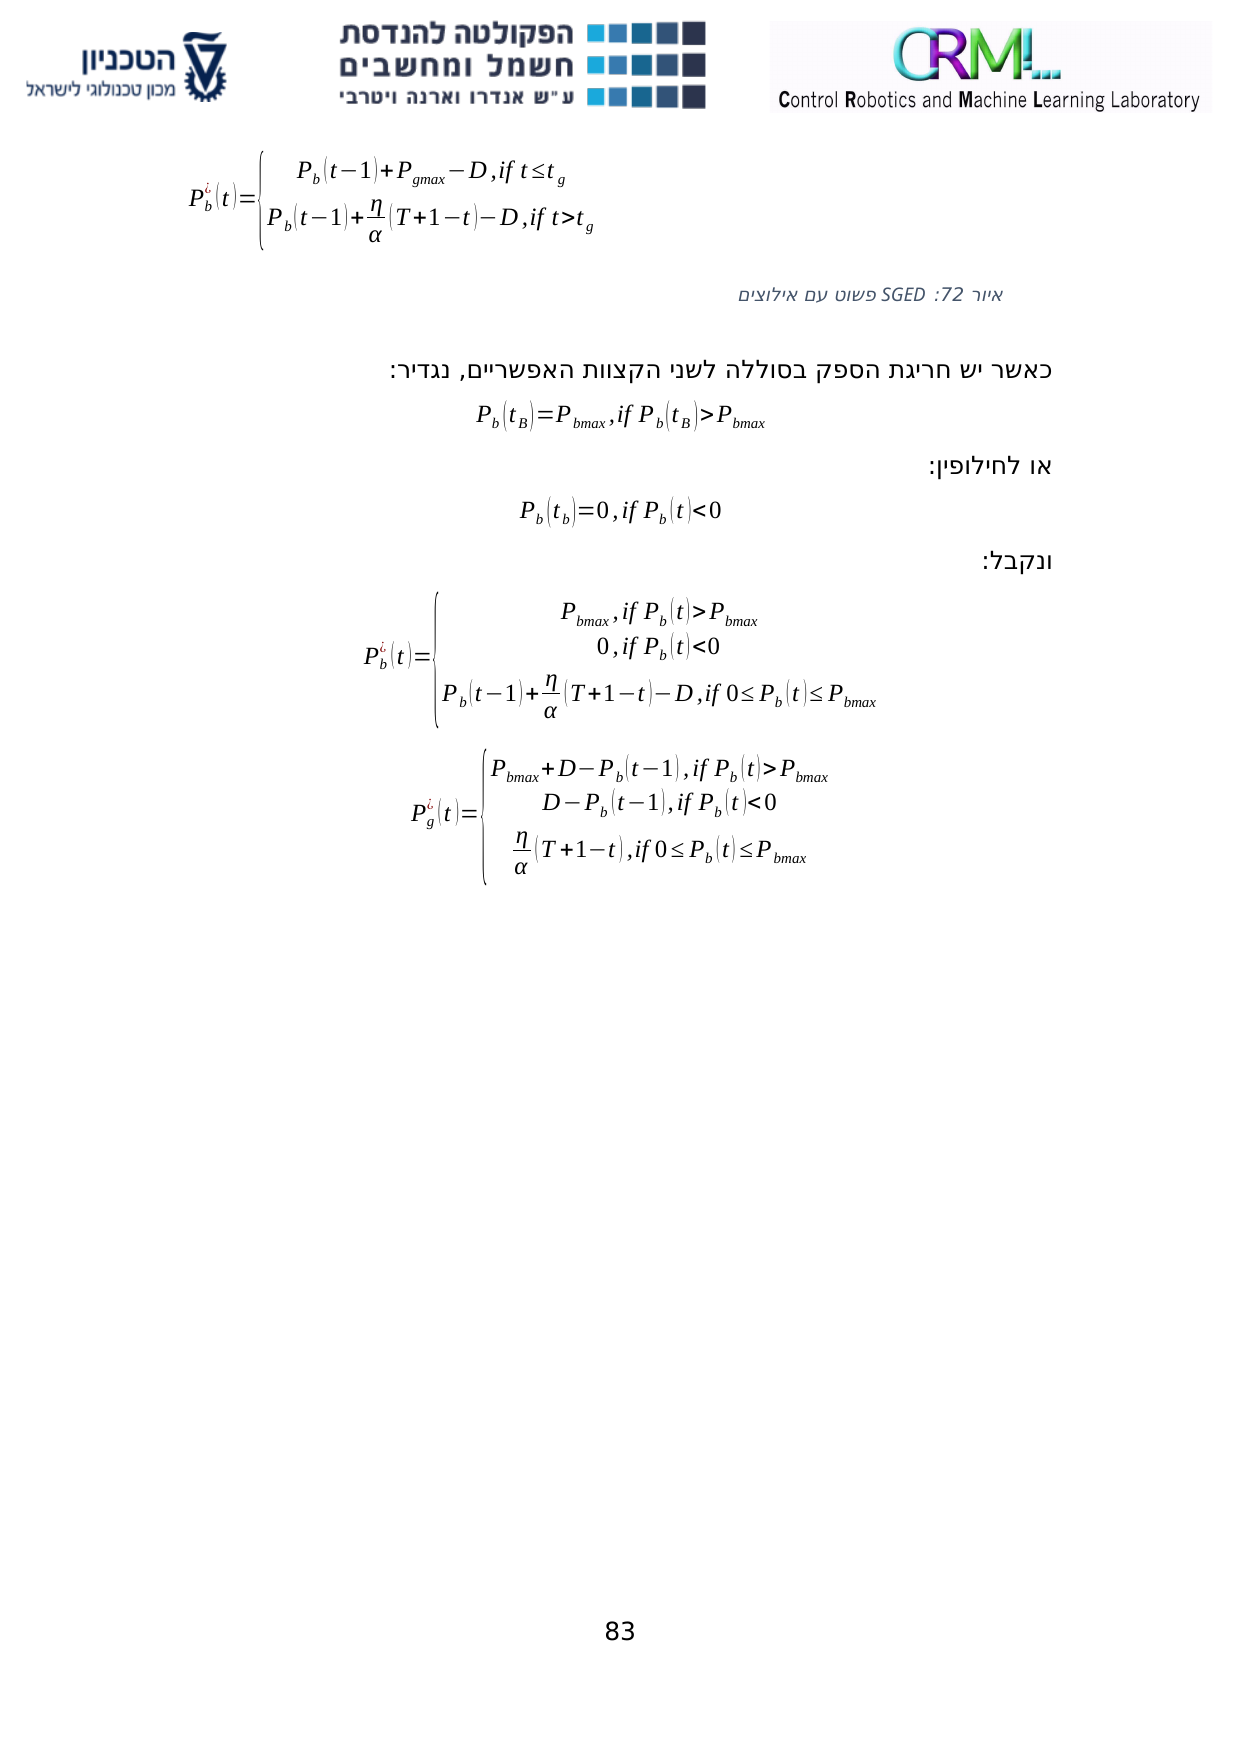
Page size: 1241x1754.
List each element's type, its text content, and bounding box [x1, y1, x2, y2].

picture [26, 32, 227, 102]
text כאשר יש חריגת הספק בסוללה לשני הקצוות האפשריים, נגדיר: [187, 356, 1053, 385]
picture [768, 21, 1213, 113]
text או לחילופין: [187, 451, 1053, 480]
picture [333, 17, 706, 112]
text ונקבל: [187, 546, 1053, 576]
